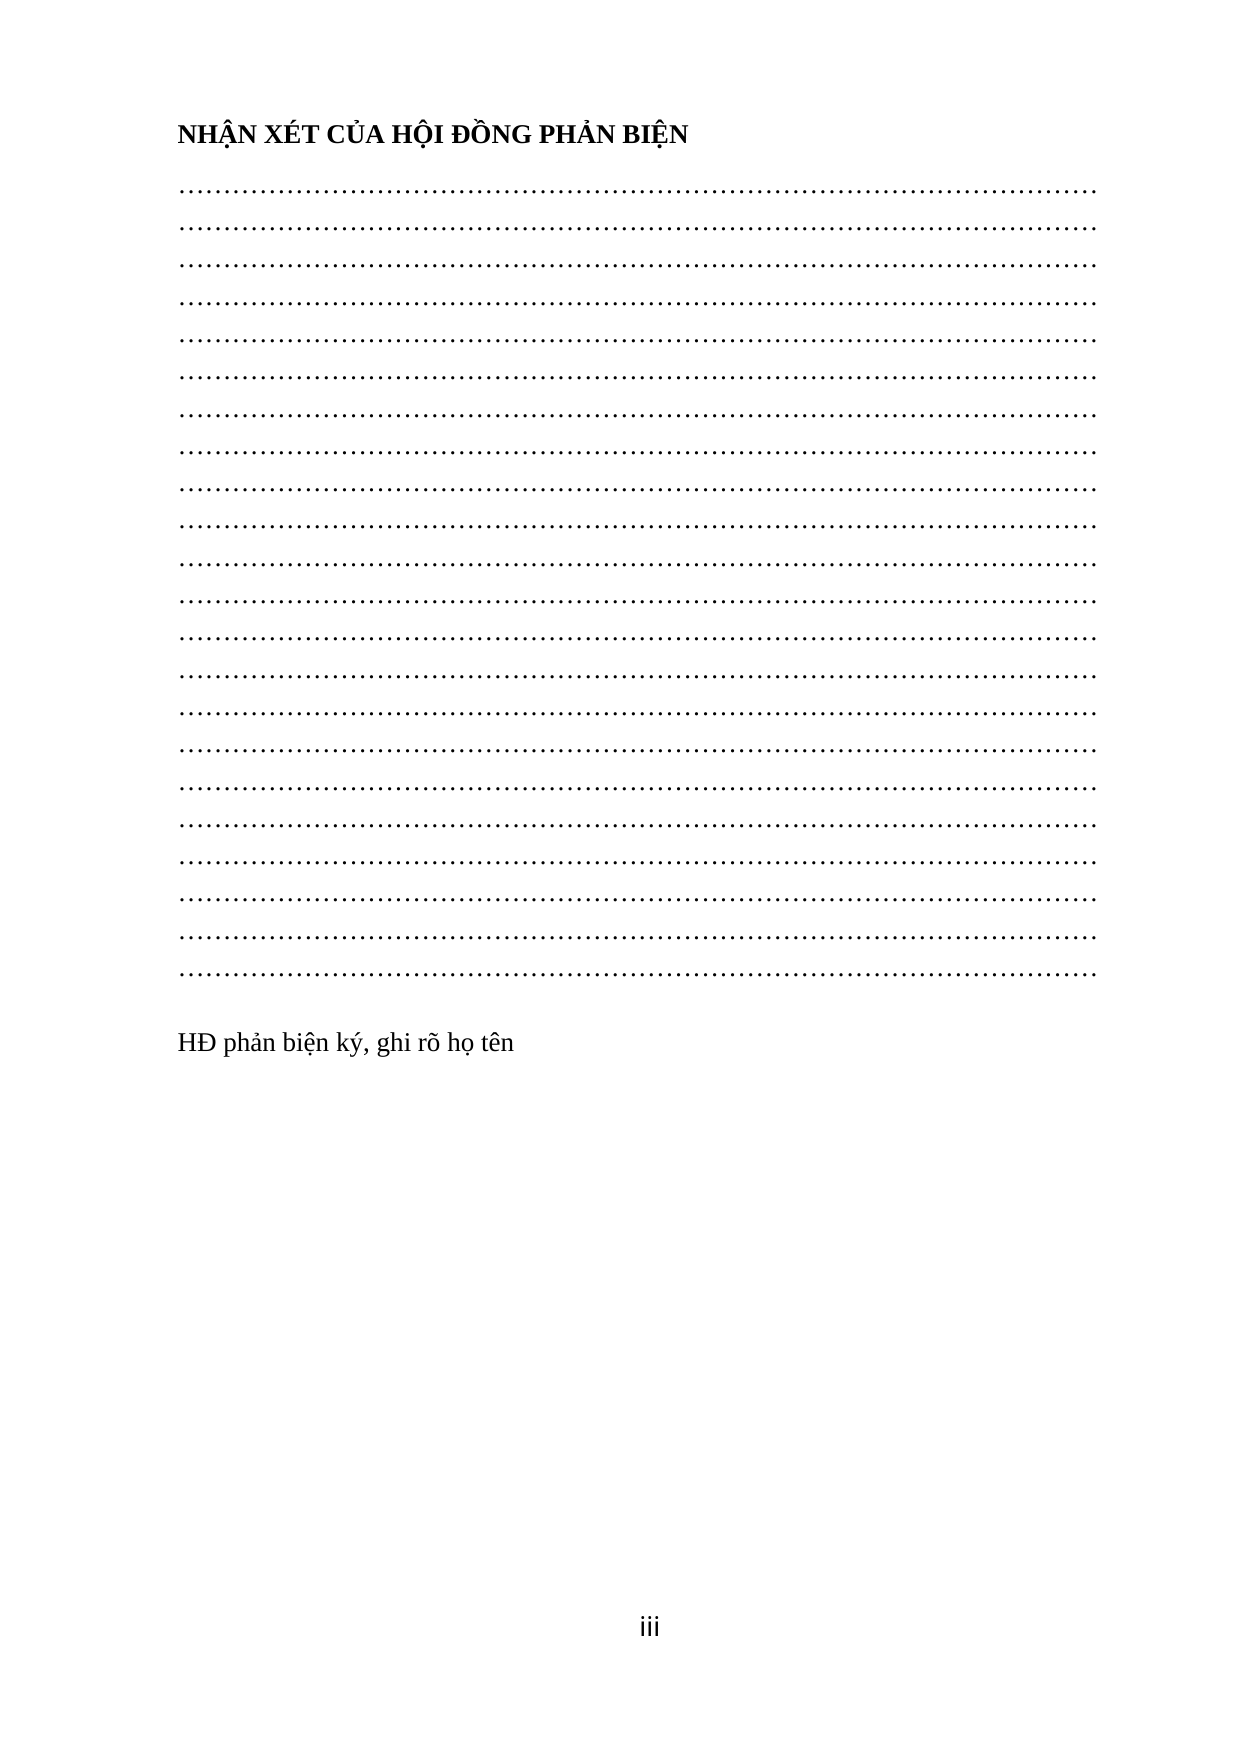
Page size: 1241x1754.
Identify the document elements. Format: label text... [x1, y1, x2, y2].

text HĐ phản biện ký, ghi rõ họ tên [177, 1026, 1122, 1057]
text ………………………………………………………………………………………………………………………………………………………………………………………………………………………………………………………………………………………………………………………………………………………………………………………………………………………………………………………………………………………………………………………………………………………………………………………………………………………………………………………………………………………………………………………………………………………………………………………………………………………………………………………………………………………………………………………………………………………………………………………………………………………………………………………………………………………………………………………………………………………………………………………………………………………………………………………………………………………………………………………………………………………………………………………………………………………………………………………………………………………………………………………………………………………………………………………………………………………………………………………………………………………………………………………………………………………………………………………………………………………………………………………………………………………………………………………………………………………………………………………………………………………………………………………………………… [177, 168, 1122, 982]
subtitle NHẬN XÉT CỦA HỘI ĐỒNG PHẢN BIỆN [177, 118, 1152, 149]
